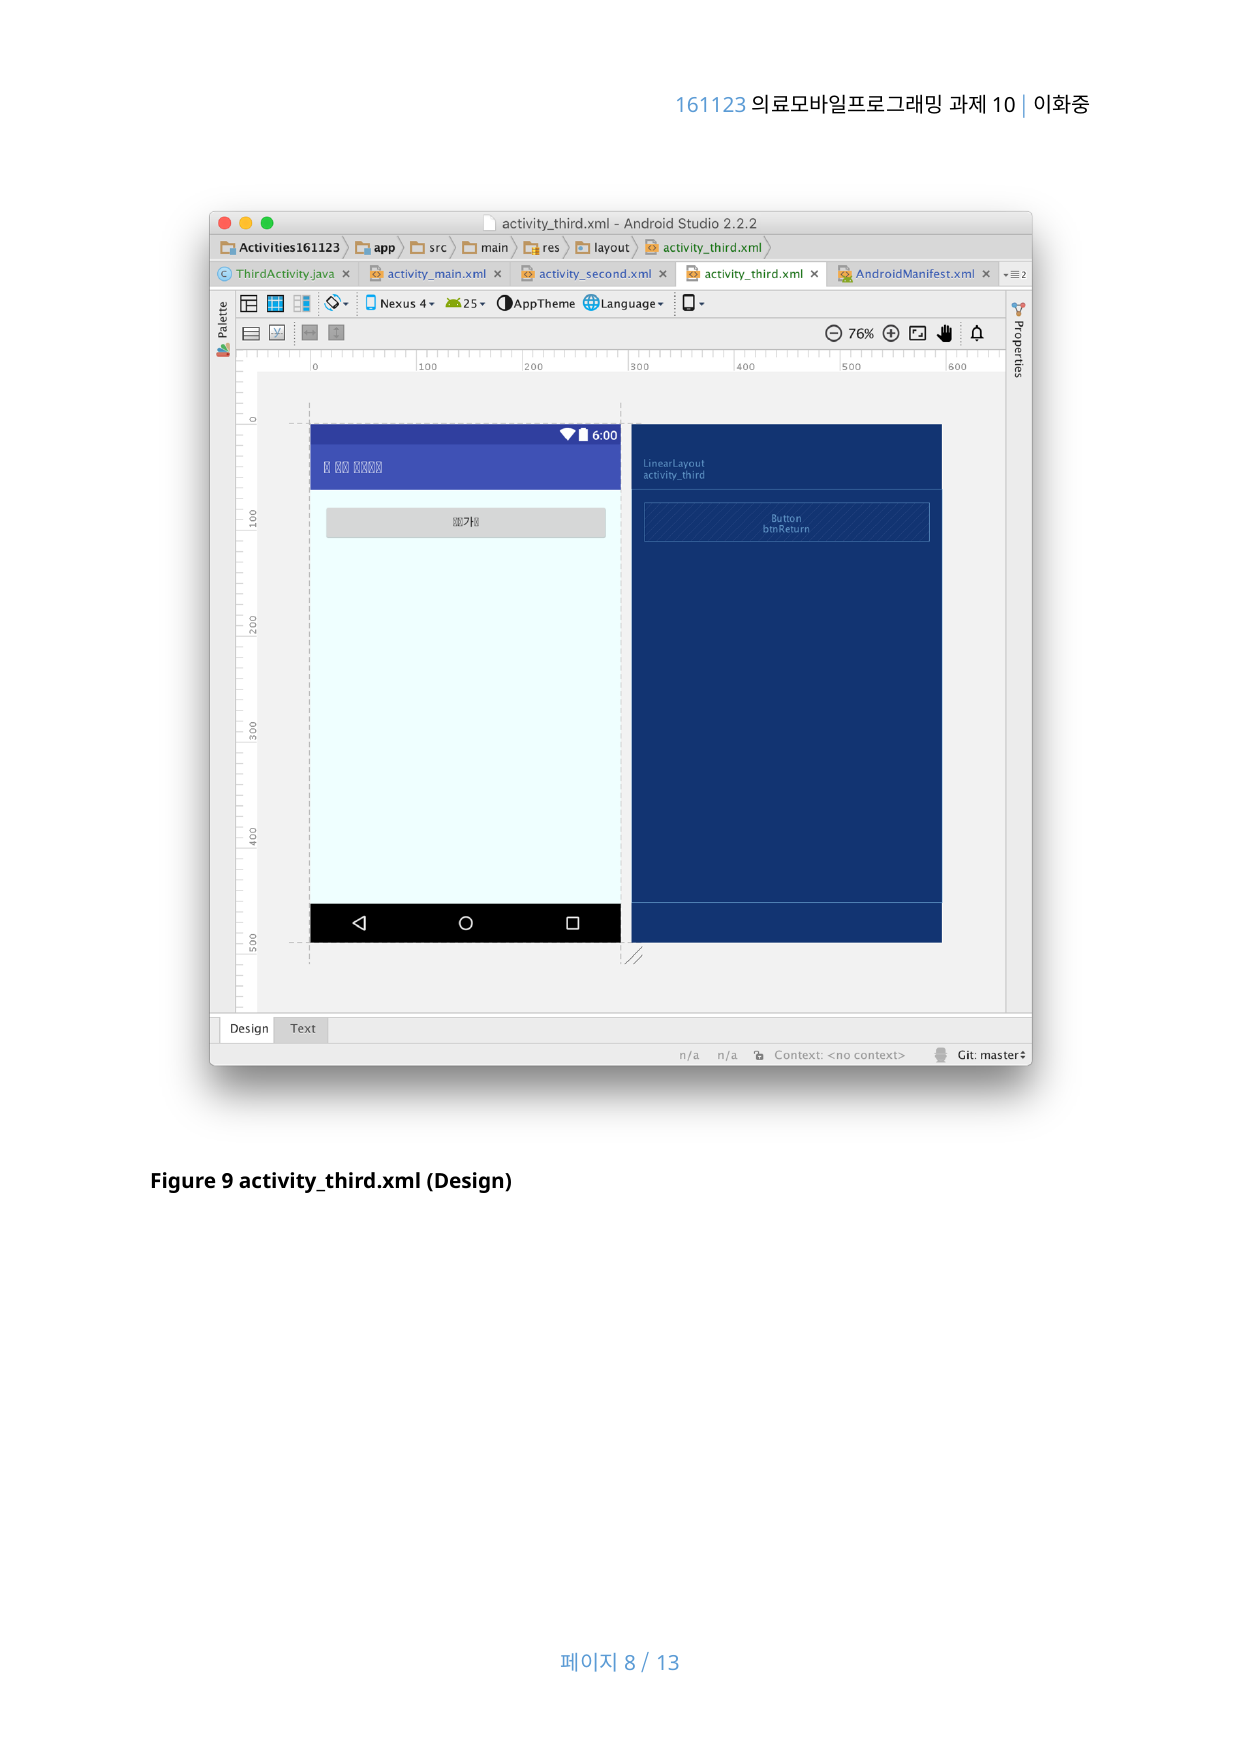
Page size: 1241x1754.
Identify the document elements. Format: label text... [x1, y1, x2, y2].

picture [150, 177, 1091, 1150]
